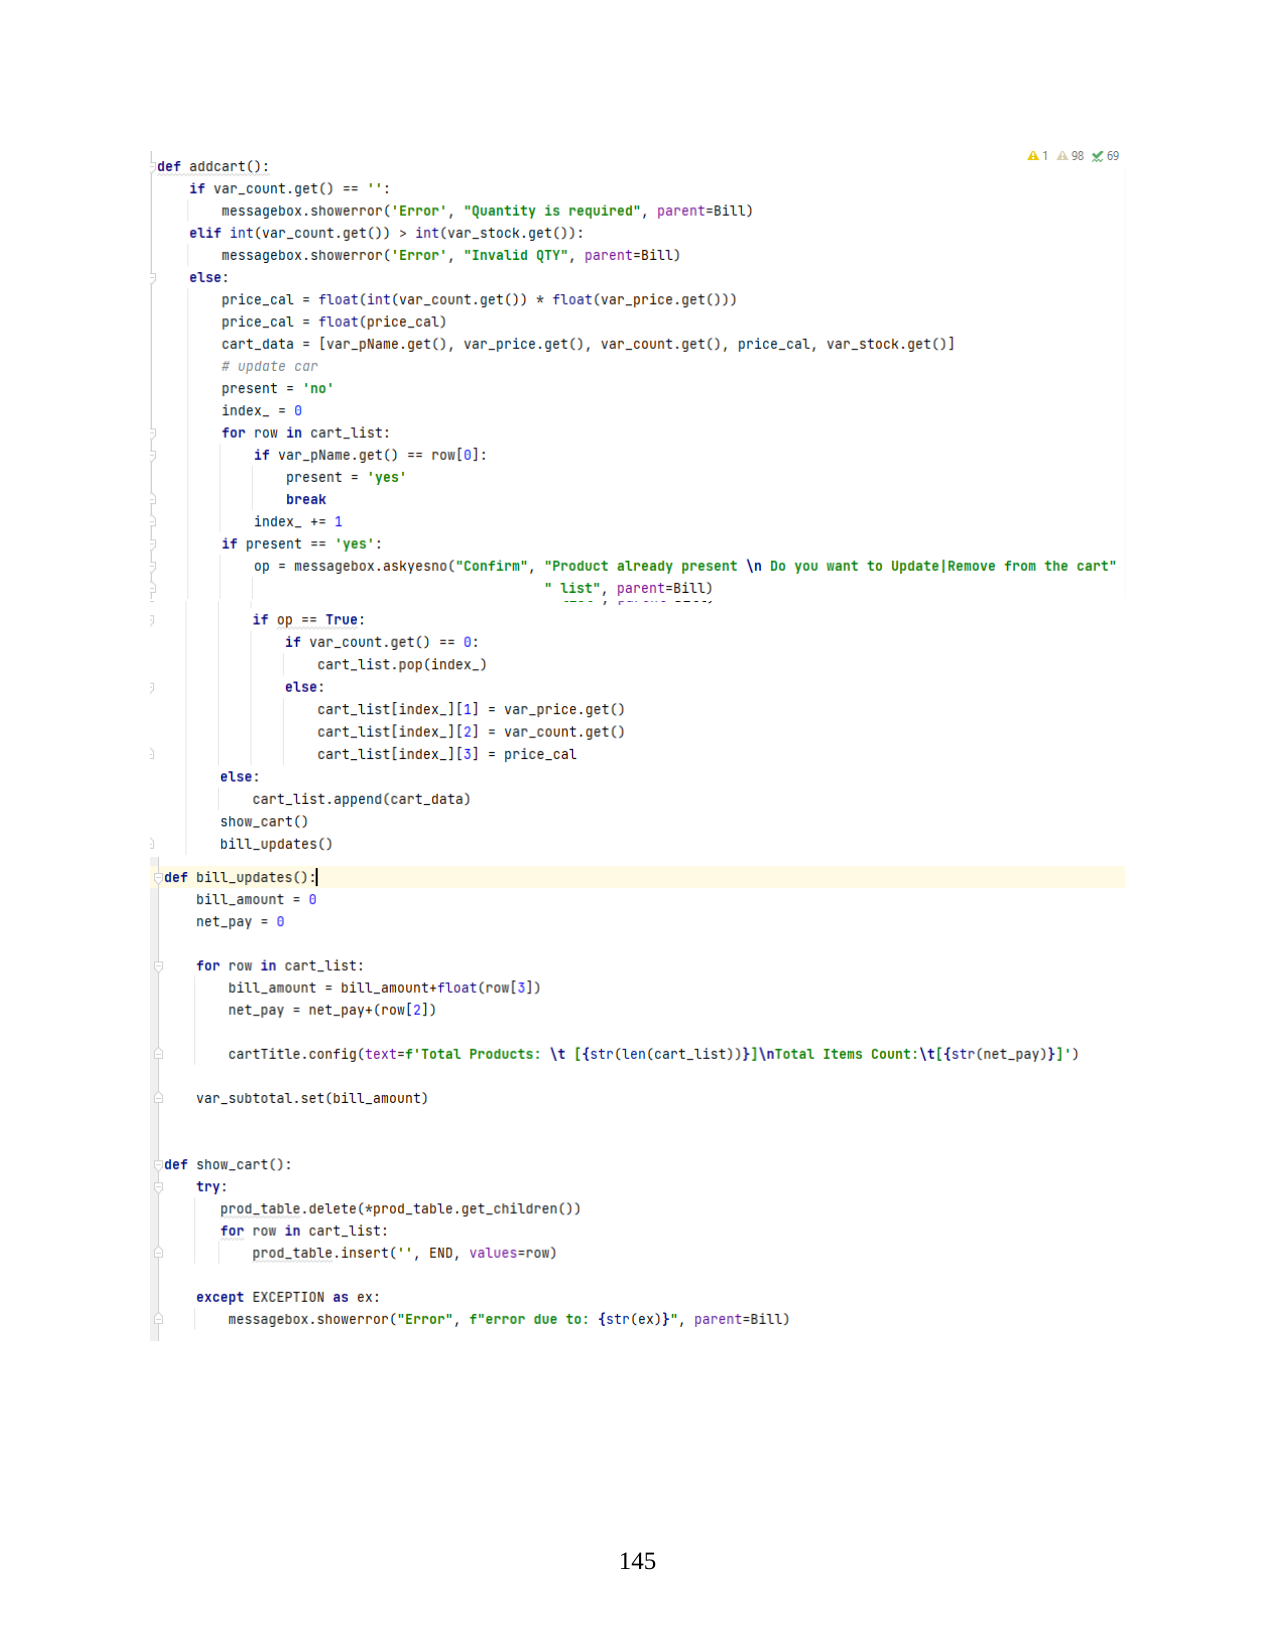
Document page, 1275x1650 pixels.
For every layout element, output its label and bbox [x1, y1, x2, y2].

picture [150, 601, 1126, 1341]
picture [150, 151, 1125, 599]
